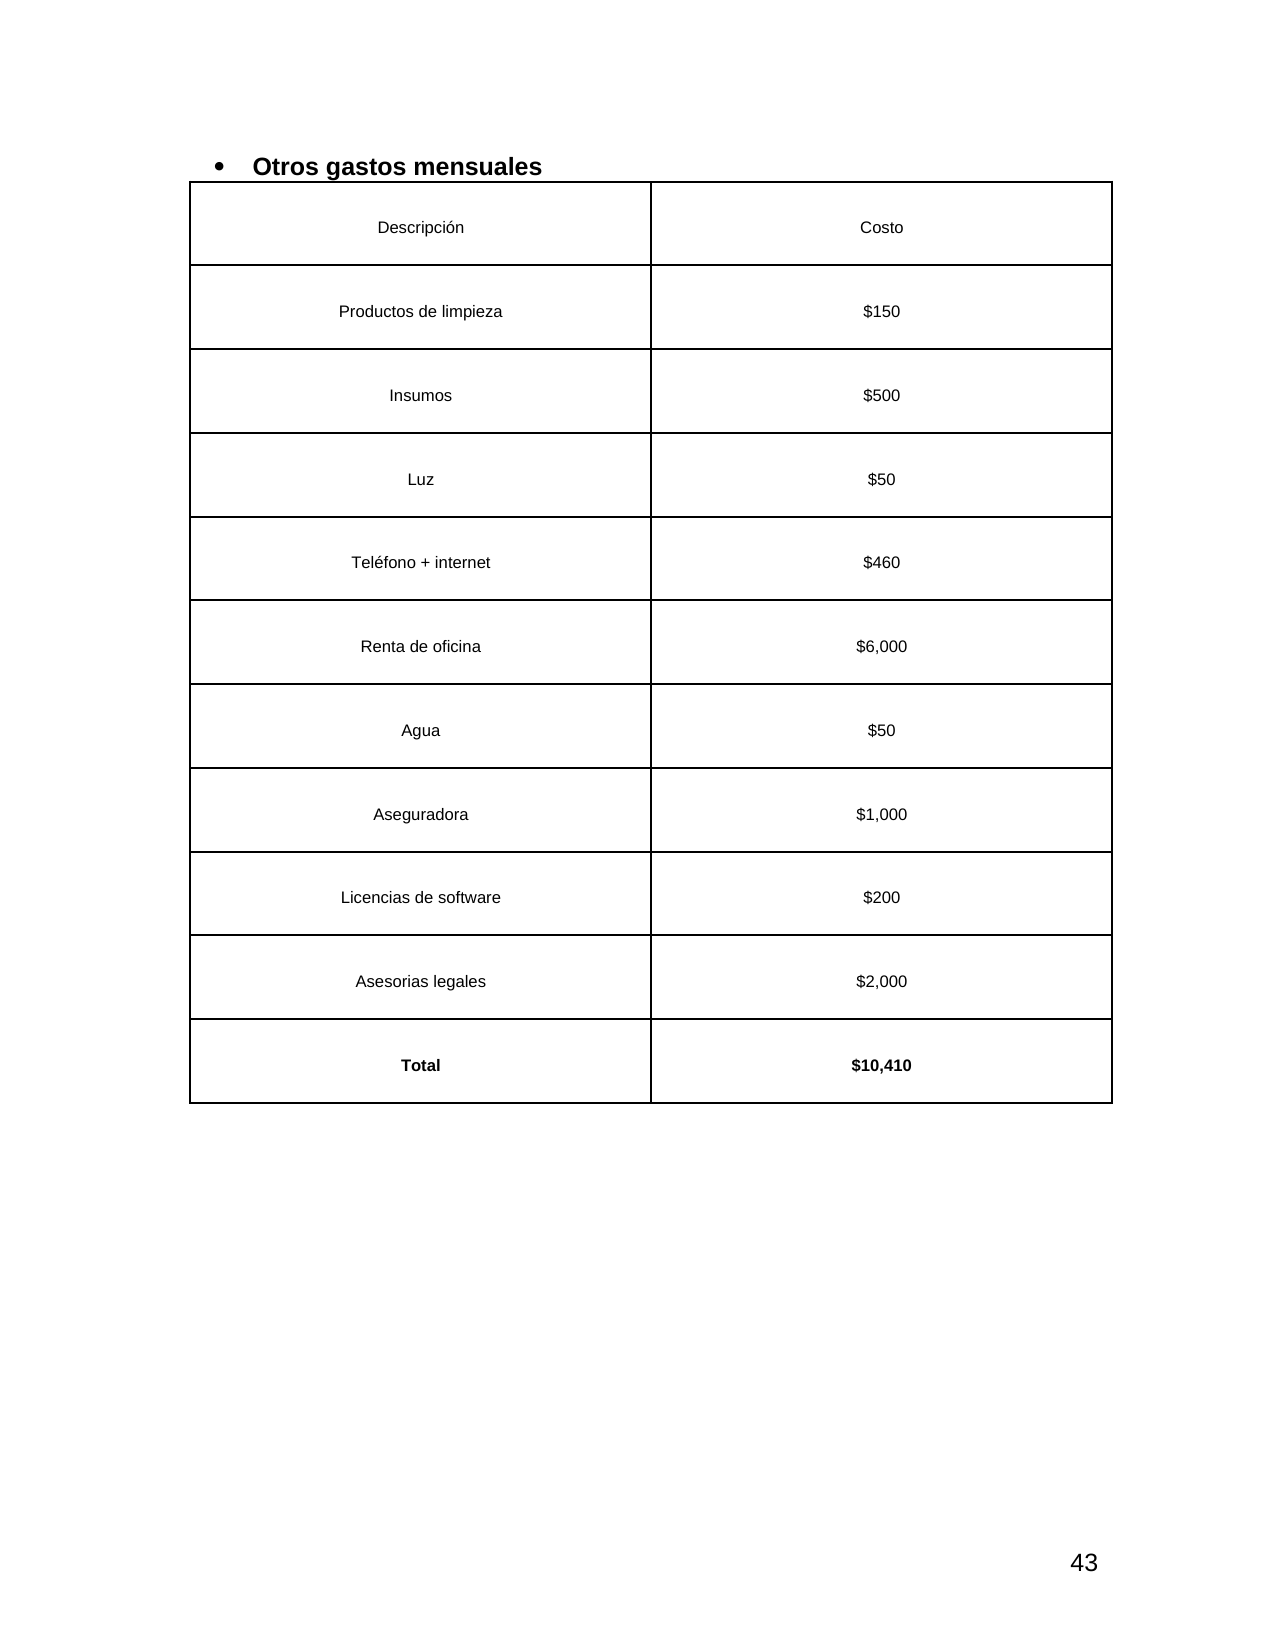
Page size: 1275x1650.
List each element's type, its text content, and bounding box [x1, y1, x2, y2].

table_cell $2,000 [652, 936, 1111, 1018]
table_cell $1,000 [652, 769, 1111, 851]
table_cell $460 [652, 518, 1111, 599]
table_cell Renta de oficina [191, 601, 650, 683]
table_cell $200 [652, 853, 1111, 934]
table_header Costo [652, 183, 1111, 264]
table_cell Teléfono + internet [191, 518, 650, 599]
table_cell Asesorias legales [191, 936, 650, 1018]
table_header Descripción [191, 183, 650, 264]
table_cell $50 [652, 434, 1111, 516]
table_cell $6,000 [652, 601, 1111, 683]
table_cell Aseguradora [191, 769, 650, 851]
table_cell Luz [191, 434, 650, 516]
table_cell Total [191, 1020, 650, 1102]
table_cell $150 [652, 266, 1111, 348]
table_cell Agua [191, 685, 650, 767]
table_cell $50 [652, 685, 1111, 767]
subtitle Otros gastos mensuales [215, 152, 1098, 181]
table_cell Licencias de software [191, 853, 650, 934]
table_cell Productos de limpieza [191, 266, 650, 348]
table_cell Insumos [191, 350, 650, 432]
table_cell $10,410 [652, 1020, 1111, 1102]
table_cell $500 [652, 350, 1111, 432]
